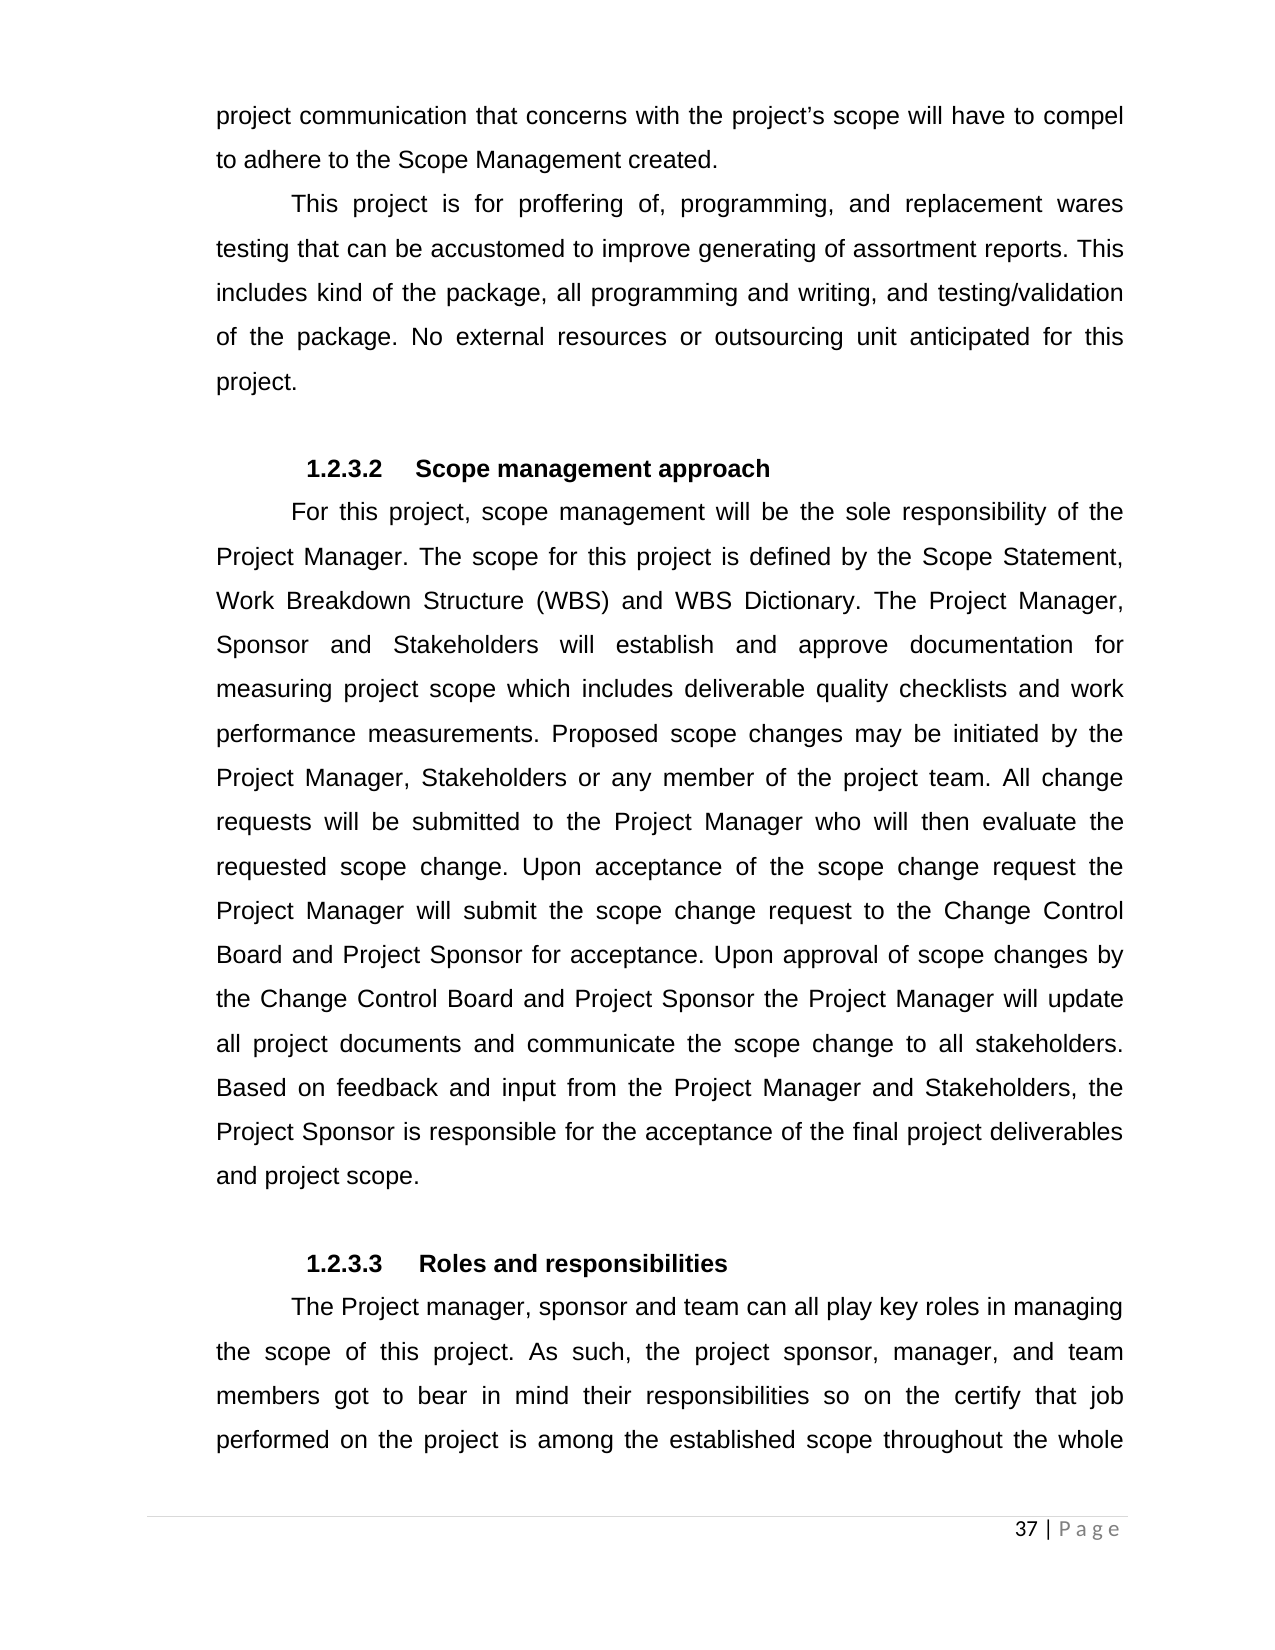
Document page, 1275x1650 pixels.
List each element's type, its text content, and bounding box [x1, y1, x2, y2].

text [216, 101, 1125, 174]
text This project is for proffering of, programming, and replacement wares testing that can be accustomed to improve generating of assortment reports. This includes kind of the package, all programming and writing, and testing/validation of the package. No external resources or outsourcing unit anticipated for this project. [216, 189, 1125, 395]
subtitle 1.2.3.2 Scope management approach [150, 454, 1134, 482]
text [216, 1292, 1125, 1454]
text For this project, scope management will be the sole responsibility of the Project Manager. The scope for this project is defined by the Scope Statement, Work Breakdown Structure (WBS) and WBS Dictionary. The Project Manager, Sponsor and Stakeholders will establish and approve documentation for measuring project scope which includes deliverable quality checklists and work performance measurements. Proposed scope changes may be initiated by the Project Manager, Stakeholders or any member of the project team. All change requests will be submitted to the Project Manager who will then evaluate the requested scope change. Upon acceptance of the scope change request the Project Manager will submit the scope change request to the Change Control Board and Project Sponsor for acceptance. Upon approval of scope changes by the Change Control Board and Project Sponsor the Project Manager will update all project documents and communicate the scope change to all stakeholders. Based on feedback and input from the Project Manager and Stakeholders, the Project Sponsor is responsible for the acceptance of the final project deliverables and project scope. [216, 497, 1126, 1190]
subtitle 1.2.3.3 Roles and responsibilities [150, 1249, 1134, 1278]
